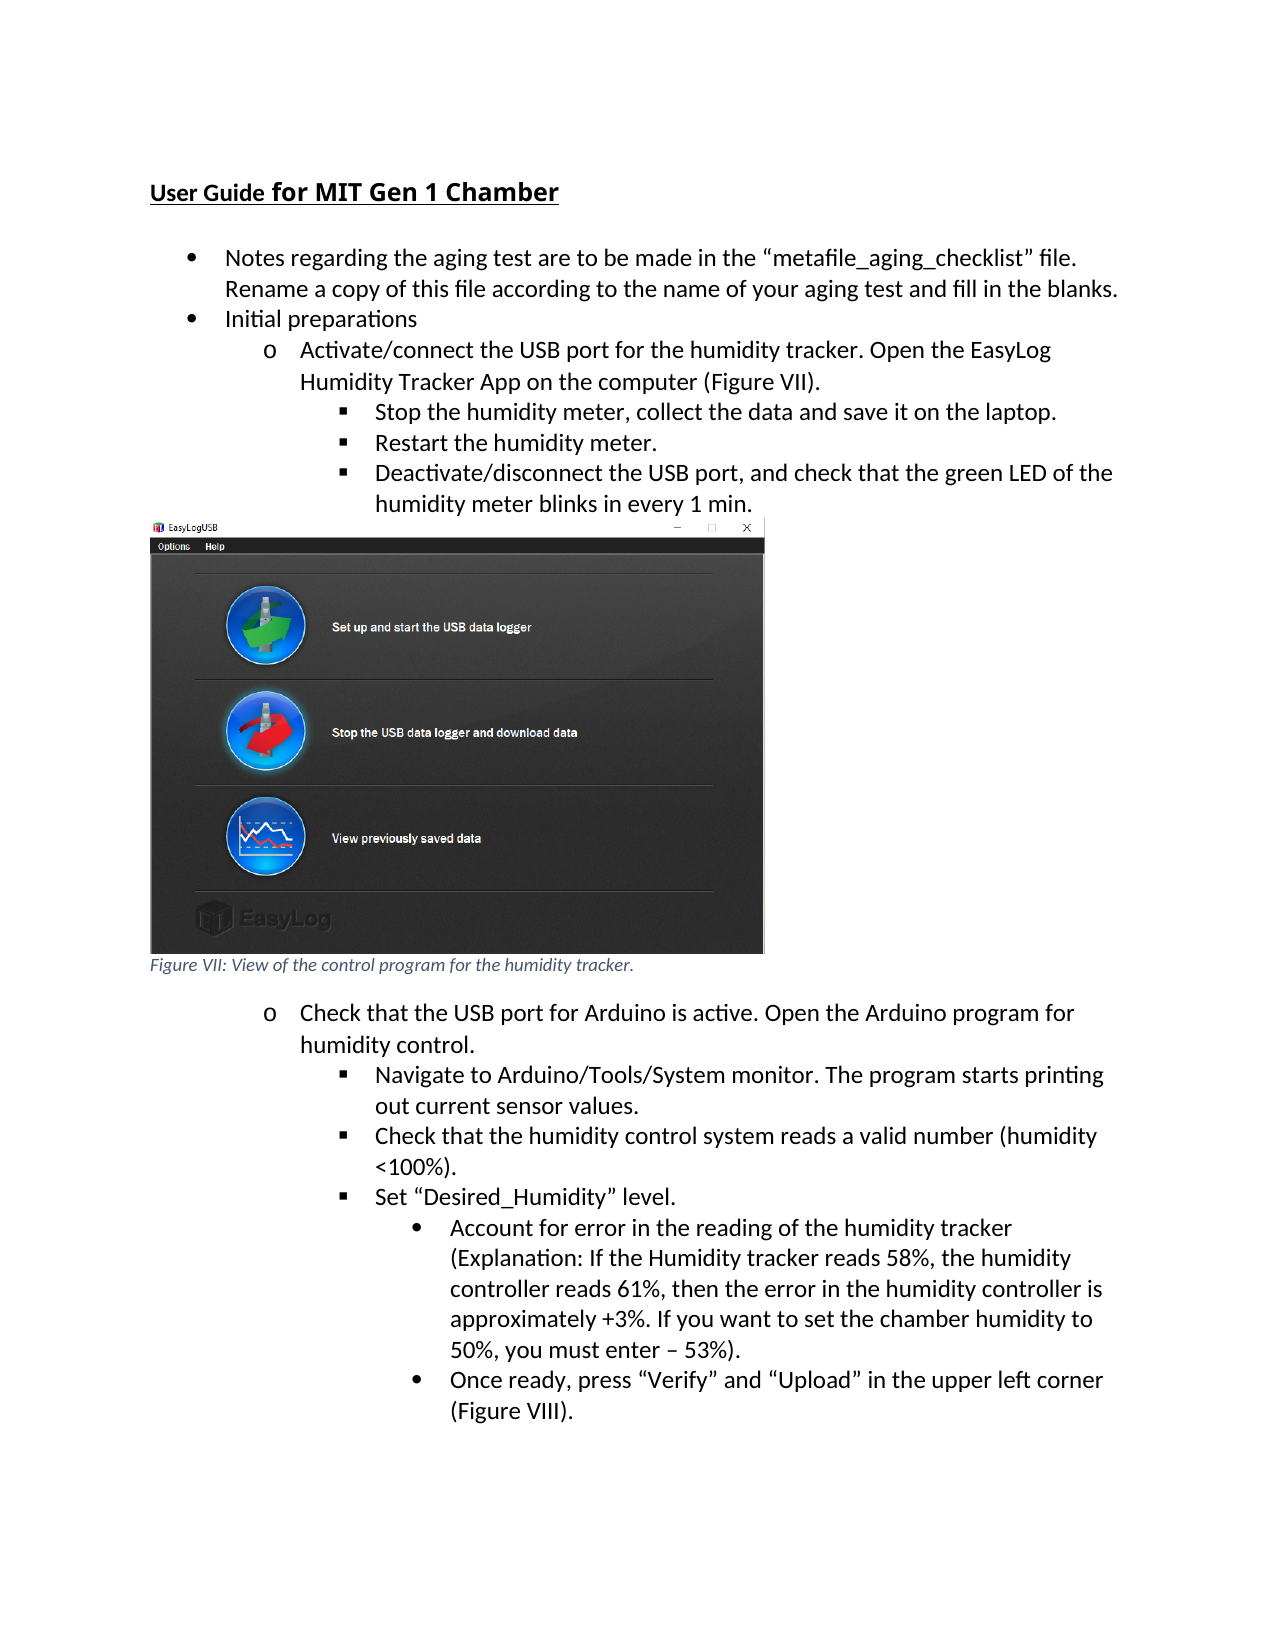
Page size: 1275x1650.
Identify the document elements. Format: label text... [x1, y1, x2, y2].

list Deactivate/disconnect the USB port, and check that the green LED of the humidity meter blinks in every 1 min. [337, 457, 1125, 518]
list Navigate to Arduino/Tools/System monitor. The program starts printing out current sensor values. [337, 1059, 1125, 1121]
list Activate/connect the USB port for the humidity tracker. Open the EasyLog Humidity Tracker App on the computer (Figure VII). [262, 334, 1125, 396]
picture [150, 518, 765, 954]
list Notes regarding the aging test are to be made in the “metafile_aging_checklist” file. Rename a copy of this file according to the name of your aging test and fill in the blanks. [187, 242, 1125, 303]
list Restart the humidity meter. [337, 427, 1125, 457]
list Check that the USB port for Arduino is active. Open the Arduino program for humidity control. [262, 997, 1125, 1059]
list Initial preparations [187, 303, 1125, 334]
subtitle User Guide for MIT Gen 1 Chamber [150, 175, 1125, 209]
text Figure VII: View of the control program for the humidity tracker. [150, 953, 1125, 976]
list Once ready, press “Verify” and “Upload” in the upper left corner (Figure VIII). [412, 1365, 1125, 1426]
list Stop the humidity meter, collect the data and save it on the laptop. [337, 396, 1125, 427]
list Account for error in the reading of the humidity tracker (Explanation: If the Humidity tracker reads 58%, the humidity controller reads 61%, then the error in the humidity controller is approximately +3%. If you want to set the chamber humidity to 50%, you must enter – 53%). [412, 1212, 1125, 1365]
list Check that the humidity control system reads a valid number (humidity <100%). [337, 1121, 1125, 1182]
list Set “Desired_Humidity” level. [337, 1182, 1125, 1212]
